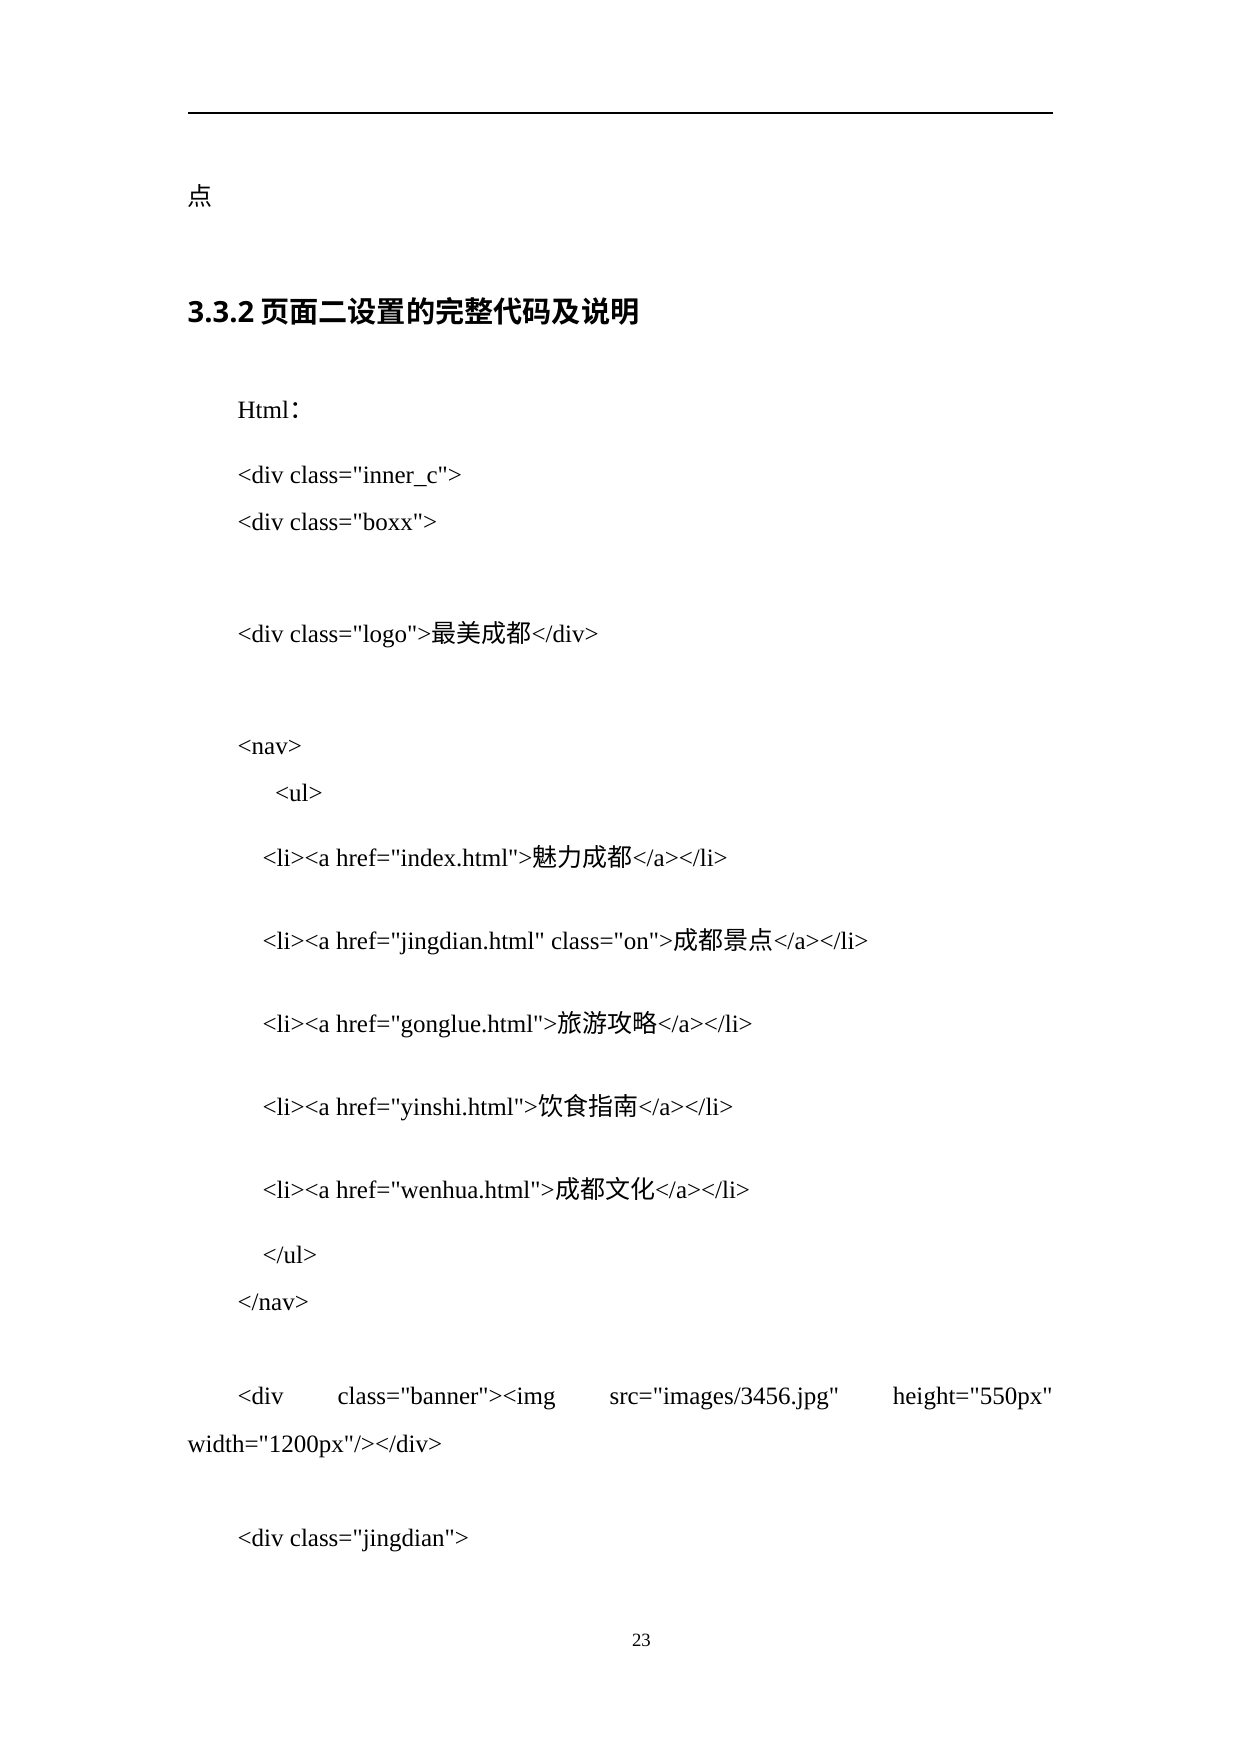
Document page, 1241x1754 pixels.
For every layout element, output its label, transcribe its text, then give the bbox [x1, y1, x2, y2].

text <li><a href="yinshi.html">饮食指南</a></li> [187, 1072, 1053, 1137]
text </ul> [187, 1238, 1053, 1271]
text <li><a href="index.html">魅力成都</a></li> [187, 823, 1053, 888]
text <nav> [187, 729, 1053, 761]
text <div class="boxx"> [187, 505, 1053, 538]
text <div class="banner"><img src="images/3456.jpg" height="550px" width="1200px"/></div> [187, 1379, 1053, 1460]
text <div class="logo">最美成都</div> [187, 599, 1053, 664]
text <li><a href="gonglue.html">旅游攻略</a></li> [187, 989, 1053, 1054]
text <li><a href="wenhua.html">成都文化</a></li> [187, 1155, 1053, 1220]
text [187, 162, 1053, 227]
text Html： [187, 375, 1053, 440]
text <ul> [187, 776, 1053, 808]
text <div class="jingdian"> [187, 1521, 1053, 1554]
text </nav> [187, 1285, 1053, 1318]
text <div class="inner_c"> [187, 458, 1053, 491]
text <li><a href="jingdian.html" class="on">成都景点</a></li> [187, 906, 1053, 971]
subtitle 3.3.2页面二设置的完整代码及说明 [187, 278, 1053, 343]
